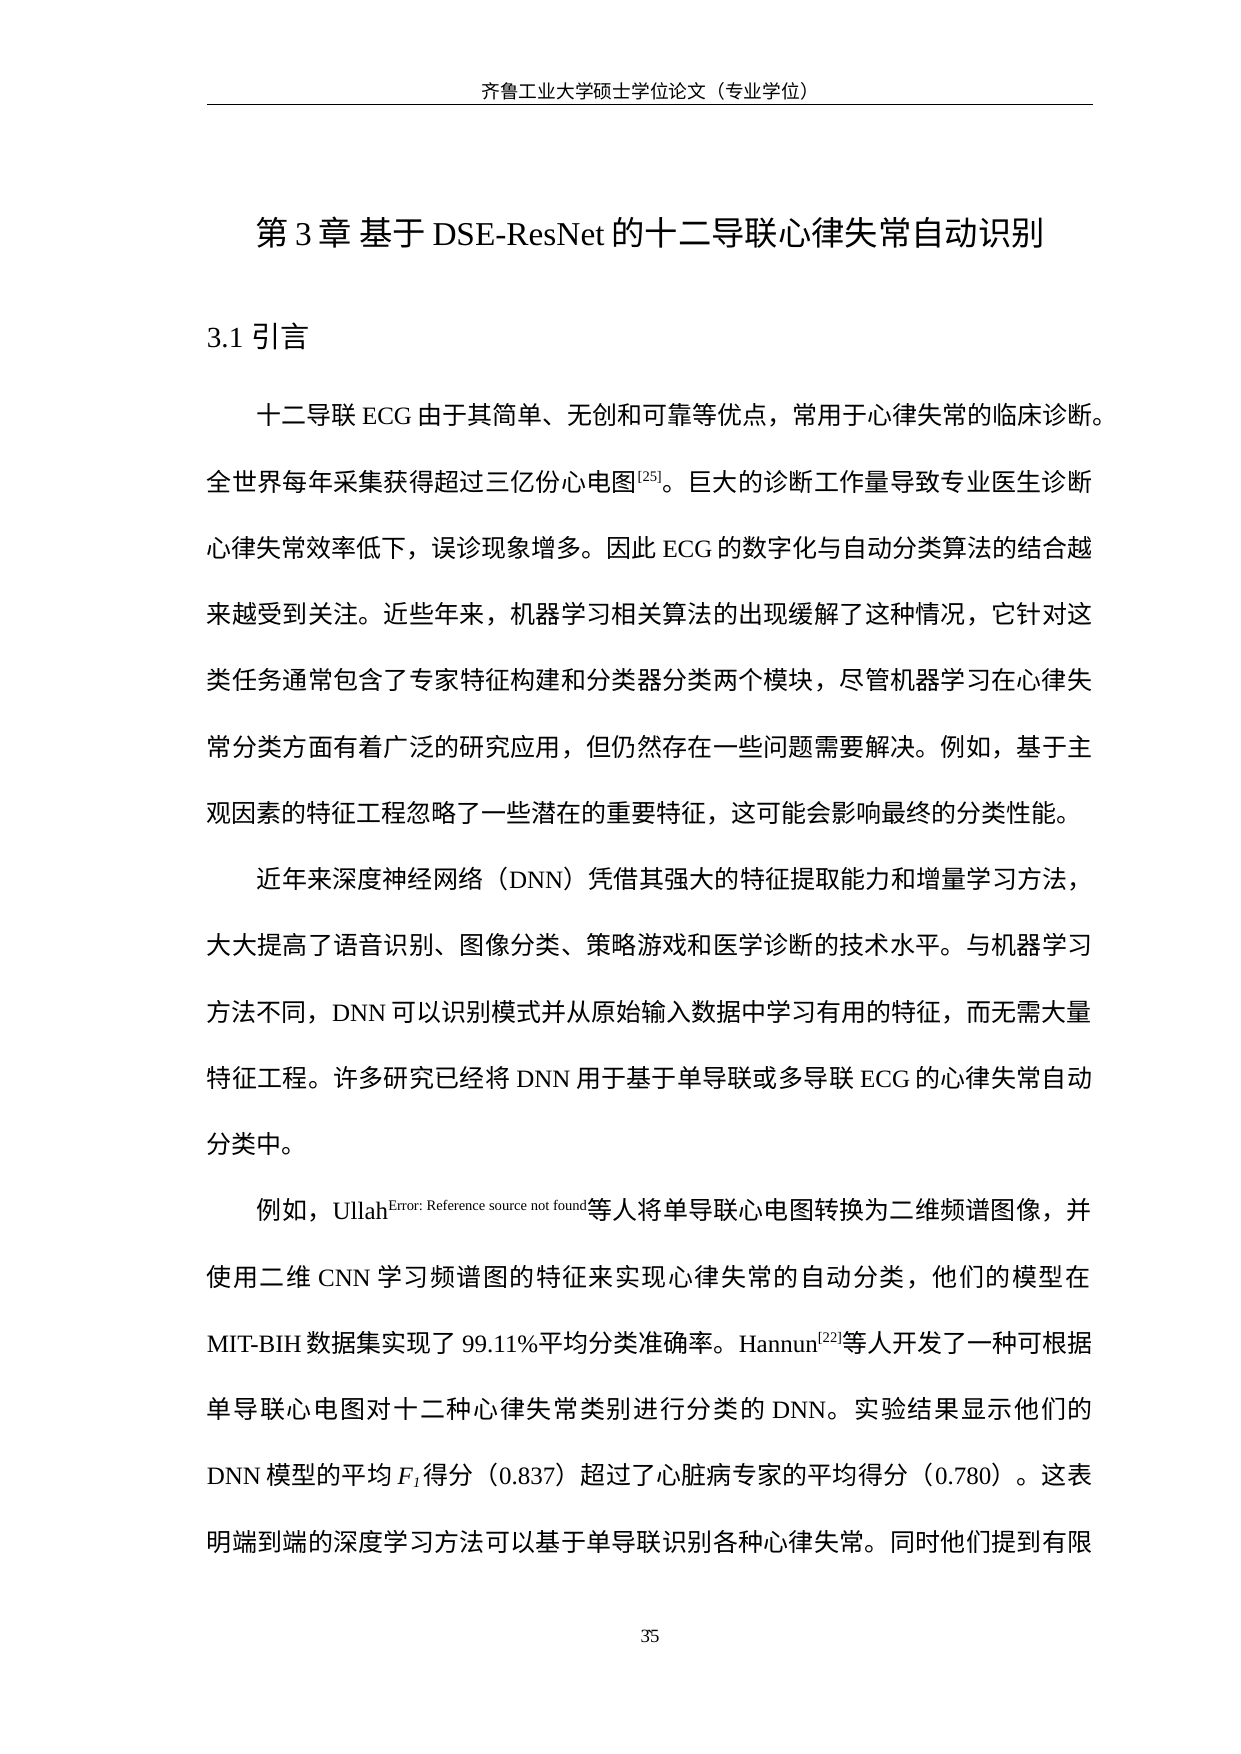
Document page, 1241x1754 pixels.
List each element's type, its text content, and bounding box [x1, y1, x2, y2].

text 3.1 引言 [207, 302, 1093, 368]
text 近年来深度神经网络（DNN）凭借其强大的特征提取能力和增量学习方法，大大提高了语音识别、图像分类、策略游戏和医学诊断的技术水平。与机器学习方法不同，DNN可以识别模式并从原始输入数据中学习有用的特征，而无需大量特征工程。许多研究已经将DNN用于基于单导联或多导联ECG的心律失常自动分类中。 [207, 844, 1093, 1176]
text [207, 1176, 1093, 1573]
text 十二导联ECG由于其简单、无创和可靠等优点，常用于心律失常的临床诊断。全世界每年采集获得超过三亿份心电图[25]。巨大的诊断工作量导致专业医生诊断心律失常效率低下，误诊现象增多。因此ECG的数字化与自动分类算法的结合越来越受到关注。近些年来，机器学习相关算法的出现缓解了这种情况，它针对这类任务通常包含了专家特征构建和分类器分类两个模块，尽管机器学习在心律失常分类方面有着广泛的研究应用，但仍然存在一些问题需要解决。例如，基于主观因素的特征工程忽略了一些潜在的重要特征，这可能会影响最终的分类性能。 [207, 381, 1093, 844]
text 第3章 基于DSE-ResNet的十二导联心律失常自动识别 [207, 198, 1093, 264]
